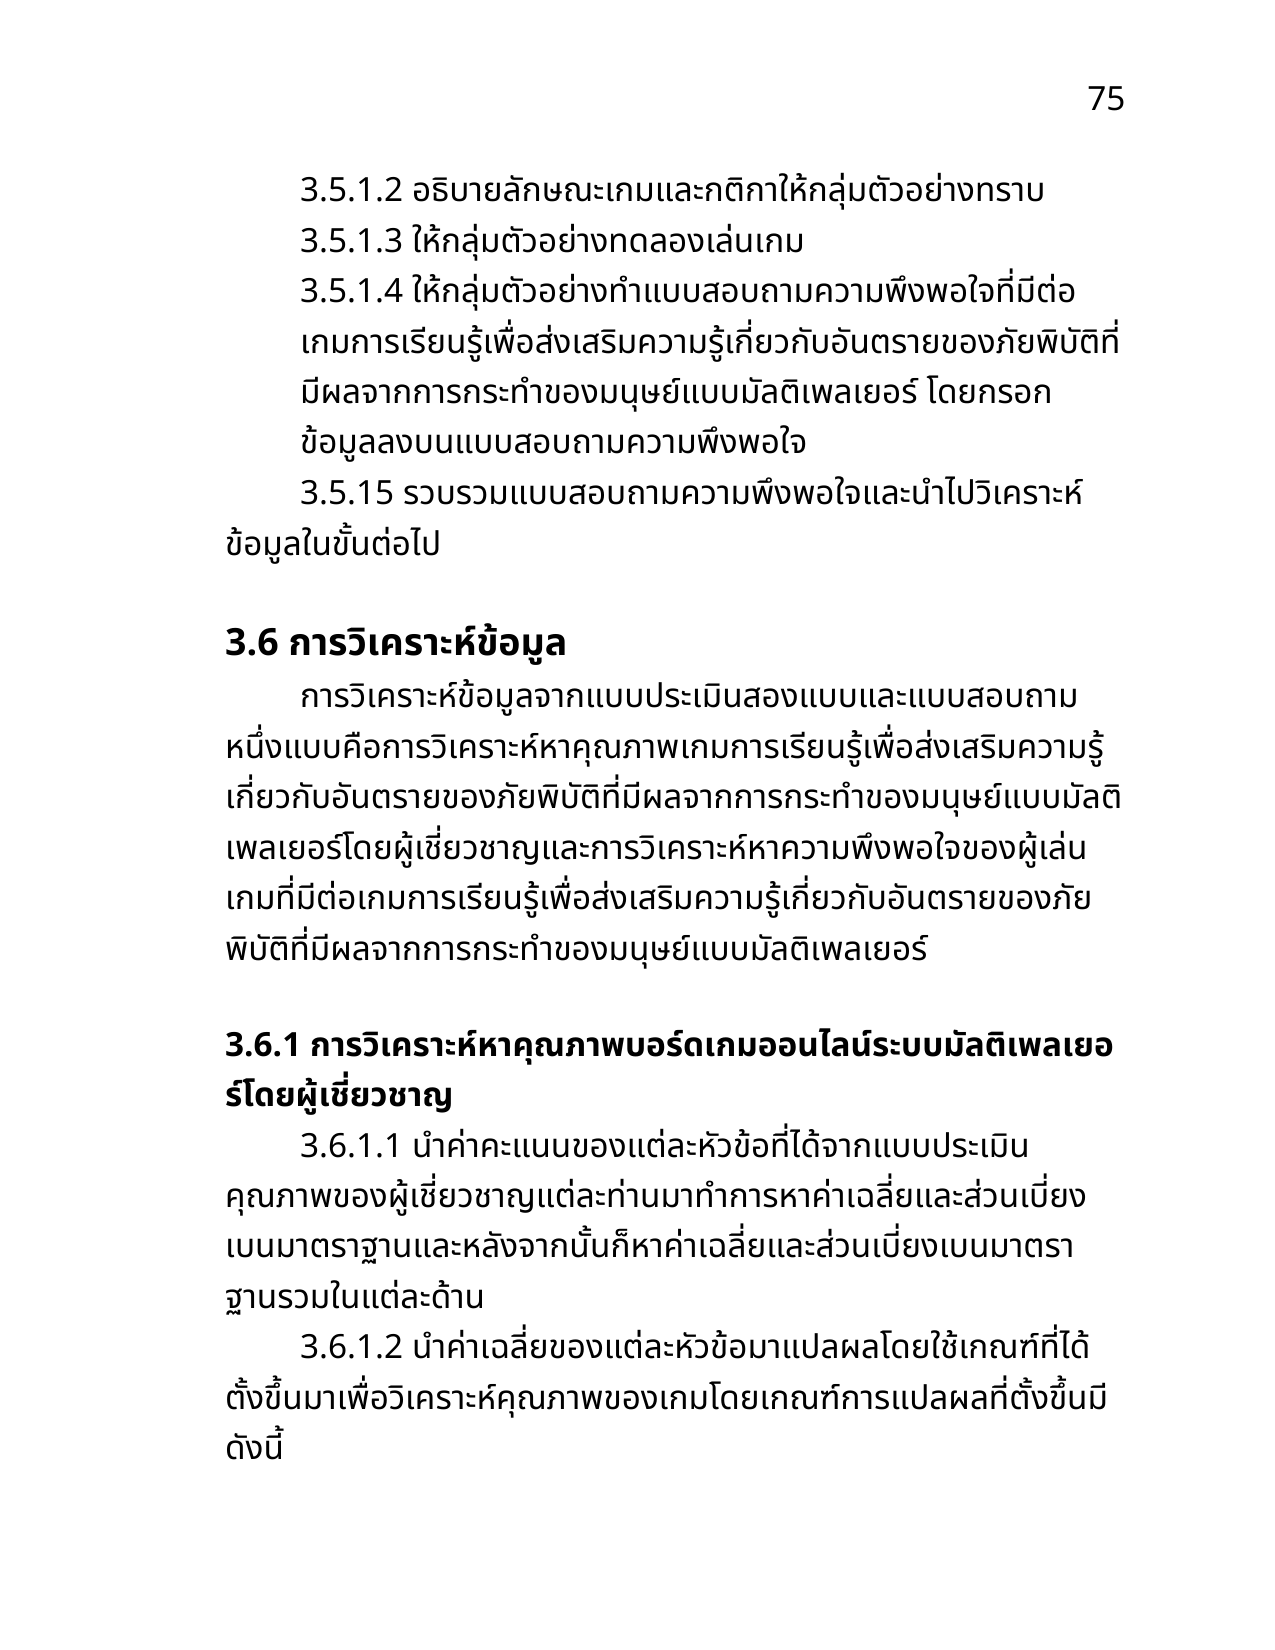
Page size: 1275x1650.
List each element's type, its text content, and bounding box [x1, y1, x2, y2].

text 3.5.1.3 ให้กลุ่มตัวอย่างทดลองเล่นเกม [225, 216, 1125, 267]
text 3.6.1.1 นำค่าคะแนนของแต่ละหัวข้อที่ได้จากแบบประเมินคุณภาพของผู้เชี่ยวชาญแต่ละท่านมาทำการหาค่าเฉลี่ยและส่วนเบี่ยงเบนมาตราฐานและหลังจากนั้นก็หาค่าเฉลี่ยและส่วนเบี่ยงเบนมาตราฐานรวมในแต่ละด้าน [225, 1121, 1125, 1323]
text 3.6.1 การวิเคราะห์หาคุณภาพบอร์ดเกมออนไลน์ระบบมัลติเพลเยอร์โดยผู้เชี่ยวชาญ [225, 1020, 1125, 1121]
text 3.5.1.2 อธิบายลักษณะเกมและกติกาให้กลุ่มตัวอย่างทราบ [225, 166, 1125, 216]
text 3.6 การวิเคราะห์ข้อมูล [225, 615, 1125, 672]
text 3.5.15 รวบรวมแบบสอบถามความพึงพอใจและนำไปวิเคราะห์ข้อมูลในขั้นต่อไป [225, 469, 1125, 570]
text 3.6.1.2 นำค่าเฉลี่ยของแต่ละหัวข้อมาแปลผลโดยใช้เกณฑ์ที่ได้ตั้งขึ้นมาเพื่อวิเคราะห์คุณภาพของเกมโดยเกณฑ์การแปลผลที่ตั้งขึ้นมีดังนี้ [225, 1323, 1125, 1475]
text การวิเคราะห์ข้อมูลจากแบบประเมินสองแบบและแบบสอบถามหนึ่งแบบคือการวิเคราะห์หาคุณภาพเกมการเรียนรู้เพื่อส่งเสริมความรู้เกี่ยวกับอันตรายของภัยพิบัติที่มีผลจากการกระทำของมนุษย์แบบมัลติเพลเยอร์โดยผู้เชี่ยวชาญและการวิเคราะห์หาความพึงพอใจของผู้เล่นเกมที่มีต่อเกมการเรียนรู้เพื่อส่งเสริมความรู้เกี่ยวกับอันตรายของภัยพิบัติที่มีผลจากการกระทำของมนุษย์แบบมัลติเพลเยอร์ [225, 672, 1125, 975]
text 3.5.1.4 ให้กลุ่มตัวอย่างทำแบบสอบถามความพึงพอใจที่มีต่อเกมการเรียนรู้เพื่อส่งเสริมความรู้เกี่ยวกับอันตรายของภัยพิบัติที่มีผลจากการกระทำของมนุษย์แบบมัลติเพลเยอร์ โดยกรอกข้อมูลลงบนแบบสอบถามความพึงพอใจ [300, 267, 1125, 469]
